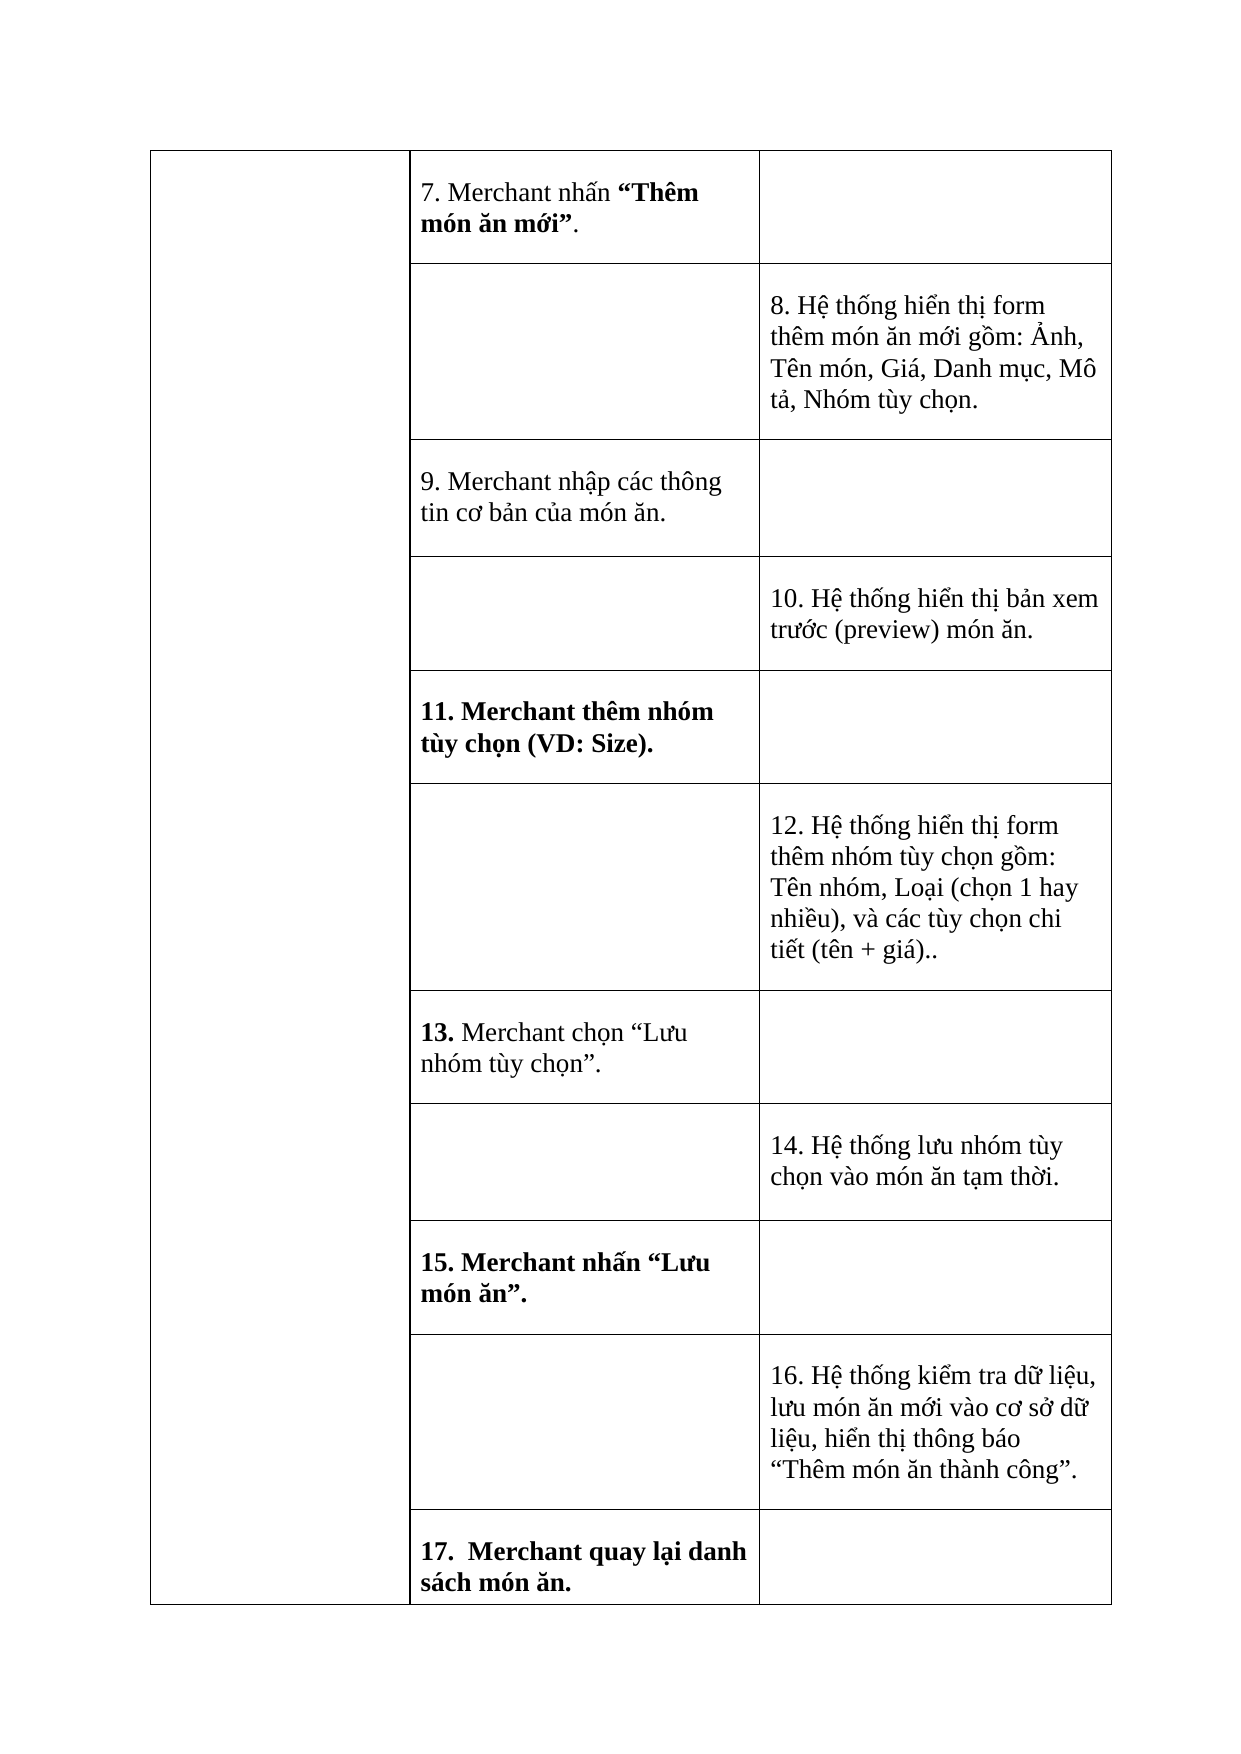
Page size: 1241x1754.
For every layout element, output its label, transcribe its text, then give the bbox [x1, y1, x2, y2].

table_cell [411, 1335, 759, 1509]
table_cell [760, 440, 1111, 556]
table_cell [411, 264, 759, 439]
table_cell 13. Merchant chọn “Lưu nhóm tùy chọn”. [411, 991, 759, 1103]
table_cell 9. Merchant nhập các thông tin cơ bản của món ăn. [411, 440, 759, 556]
table_cell [760, 151, 1111, 263]
table_cell [760, 991, 1111, 1103]
table_cell [411, 557, 759, 669]
table_cell 8. Hệ thống hiển thị form thêm món ăn mới gồm: Ảnh, Tên món, Giá, Danh mục, Mô tả, Nhóm tùy chọn. [760, 264, 1111, 439]
table_cell 10. Hệ thống hiển thị bản xem trước (preview) món ăn. [760, 557, 1111, 669]
table_cell [411, 1104, 759, 1220]
table_cell [760, 671, 1111, 783]
table_cell 17. Merchant quay lại danh sách món ăn. [411, 1510, 759, 1604]
table_cell 7. Merchant nhấn “Thêm món ăn mới”. [411, 151, 759, 263]
table_cell [411, 784, 759, 989]
table_cell 11. Merchant thêm nhóm tùy chọn (VD: Size). [411, 671, 759, 783]
table_cell [760, 1510, 1111, 1604]
table_cell 12. Hệ thống hiển thị form thêm nhóm tùy chọn gồm: Tên nhóm, Loại (chọn 1 hay nhiều), và các tùy chọn chi tiết (tên + giá).. [760, 784, 1111, 989]
table_cell 14. Hệ thống lưu nhóm tùy chọn vào món ăn tạm thời. [760, 1104, 1111, 1220]
table_cell 16. Hệ thống kiểm tra dữ liệu, lưu món ăn mới vào cơ sở dữ liệu, hiển thị thông báo “Thêm món ăn thành công”. [760, 1335, 1111, 1509]
table_cell [760, 1221, 1111, 1333]
table_cell 15. Merchant nhấn “Lưu món ăn”. [411, 1221, 759, 1333]
